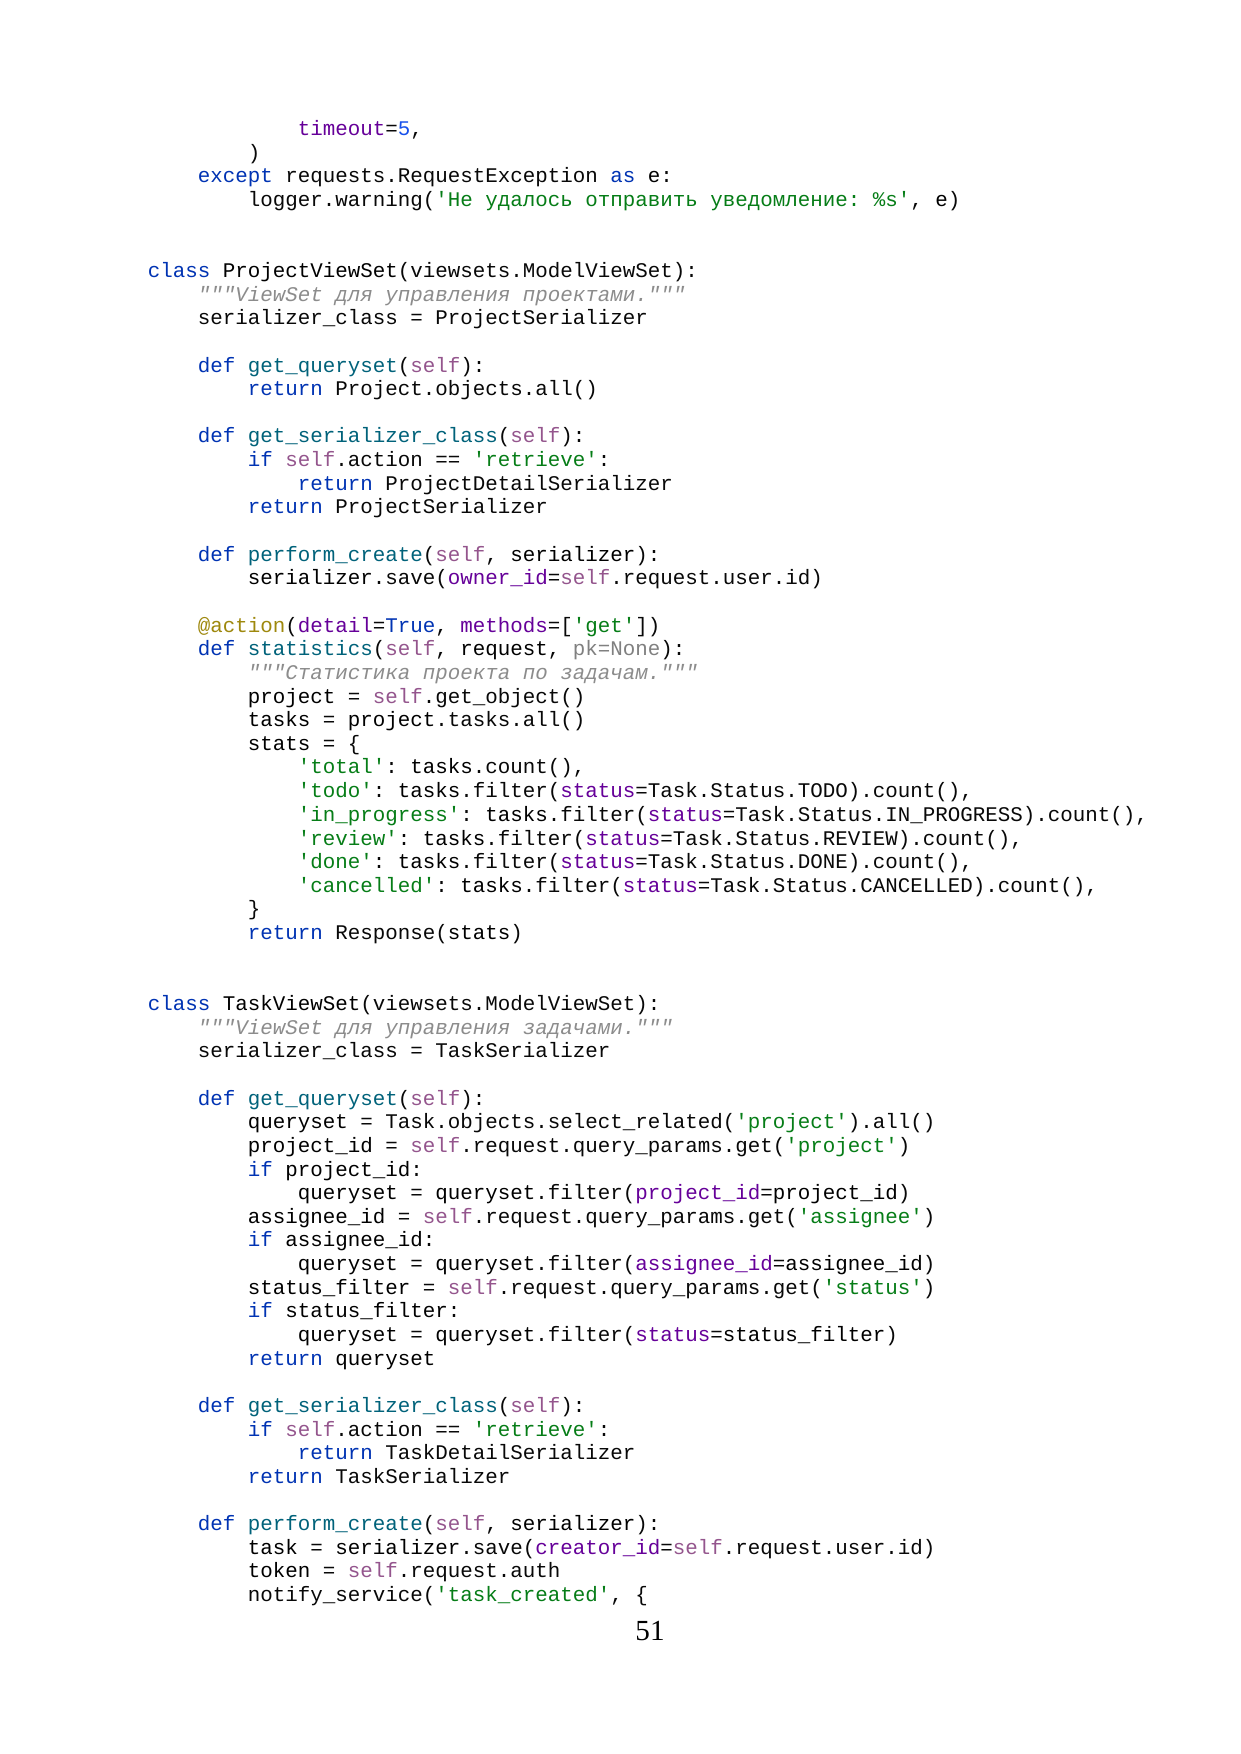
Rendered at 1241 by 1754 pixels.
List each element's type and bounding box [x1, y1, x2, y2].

text [148, 118, 1152, 1608]
